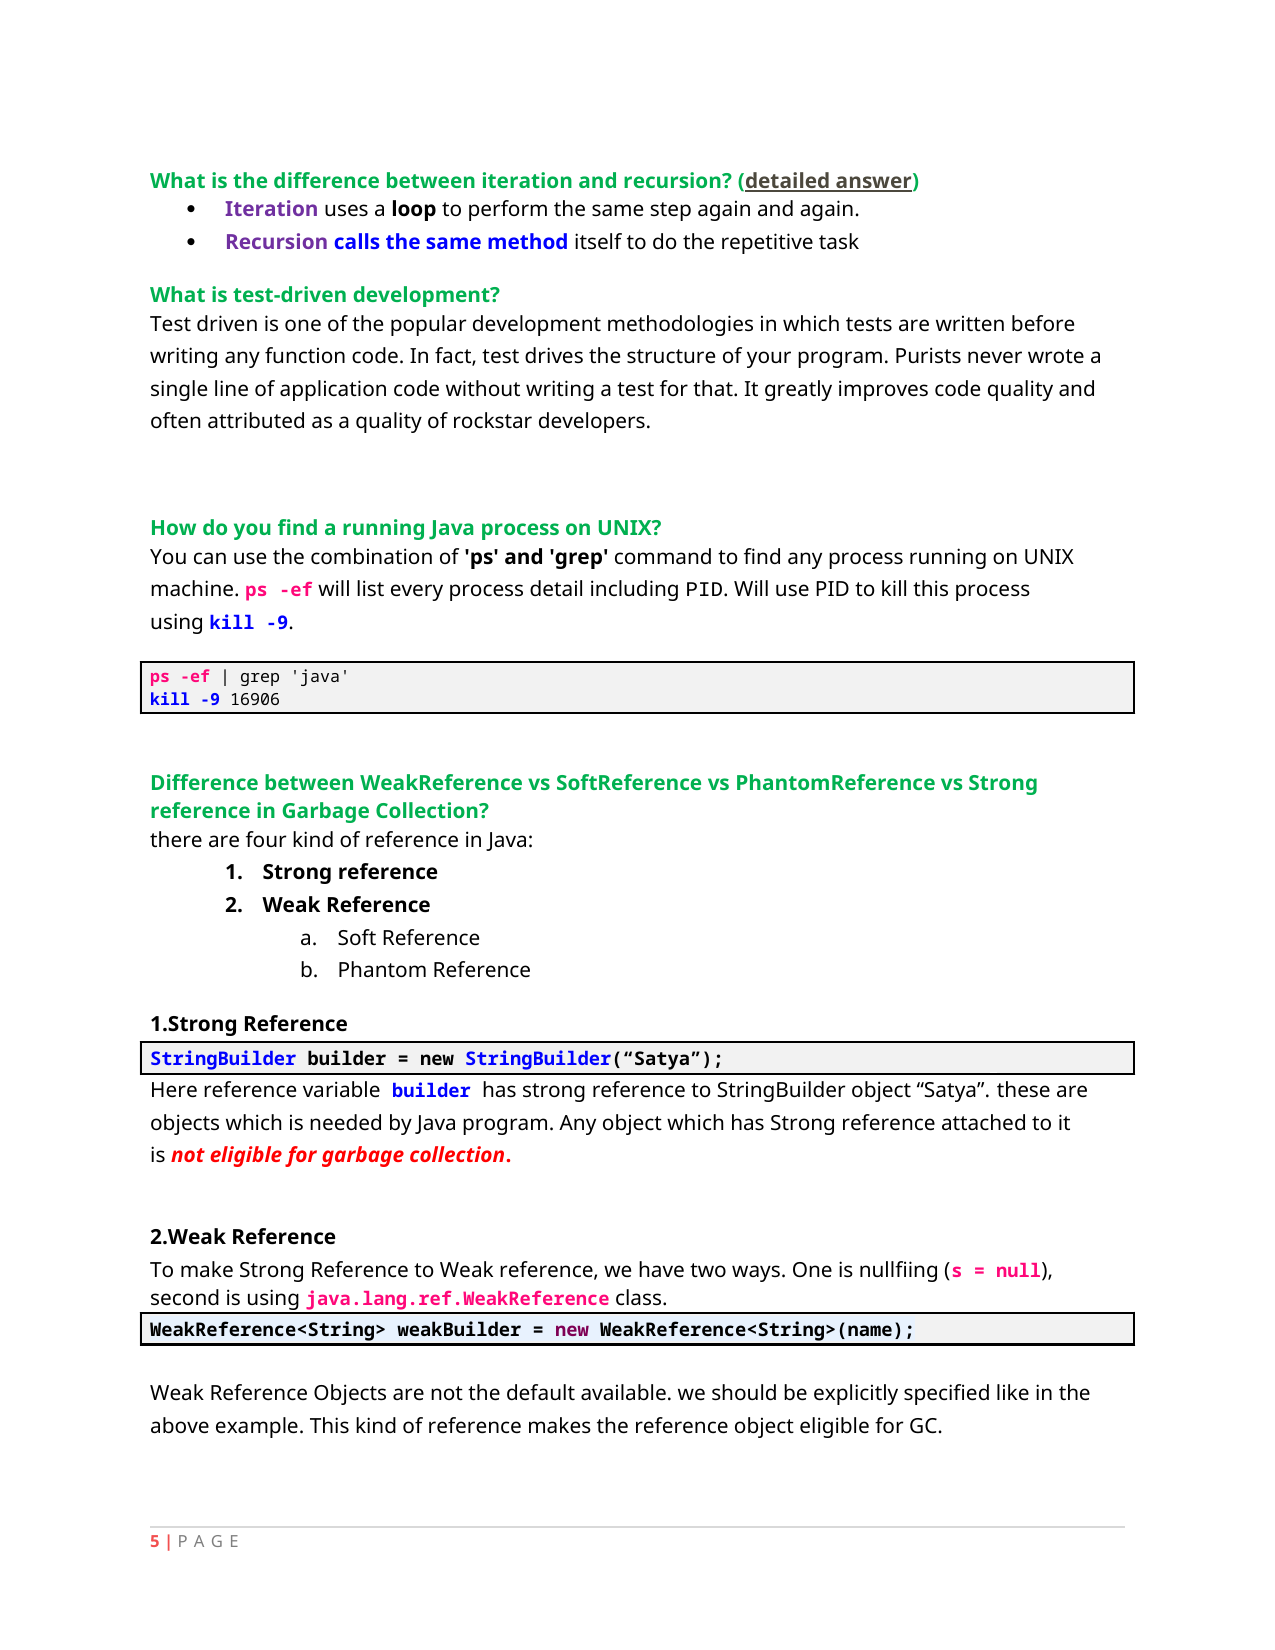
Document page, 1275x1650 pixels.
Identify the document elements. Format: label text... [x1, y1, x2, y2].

text Weak Reference Objects are not the default available. we should be explicitly specified like in the above example. This kind of reference makes the reference object eligible for GC. [150, 1378, 1125, 1439]
subtitle How do you find a running Java process on UNIX? [150, 513, 1125, 542]
text kill -9 16906 [142, 683, 1133, 712]
text ps -ef | grep 'java' [142, 663, 1133, 683]
list Recursion calls the same method itself to do the repetitive task [187, 227, 1125, 255]
subtitle Difference between WeakReference vs SoftReference vs PhantomReference vs Strong reference in Garbage Collection? [150, 768, 1125, 825]
text there are four kind of reference in Java: [150, 825, 1125, 853]
text Here reference variable builder has strong reference to StringBuilder object “Satya”. these are objects which is needed by Java program. Any object which has Strong reference attached to it is not eligible for garbage collection. [150, 1075, 1125, 1169]
text WeakReference<String> weakBuilder = new WeakReference<String>(name); [142, 1314, 1133, 1343]
text 1.Strong Reference [150, 1009, 1125, 1037]
subtitle What is the difference between iteration and recursion? (detailed answer) [150, 166, 1125, 194]
text StringBuilder builder = new StringBuilder(“Satya”); [142, 1043, 1133, 1073]
text You can use the combination of 'ps' and 'grep' command to find any process running on UNIX machine. ps -ef will list every process detail including PID. Will use PID to kill this process using kill -9. [150, 542, 1125, 636]
text Test driven is one of the popular development methodologies in which tests are written before writing any function code. In fact, test drives the structure of your program. Purists never wrote a single line of application code without writing a test for that. It greatly improves code quality and often attributed as a quality of rockstar developers. [150, 309, 1125, 435]
list Iteration uses a loop to perform the same step again and again. [187, 194, 1125, 223]
subtitle What is test-driven development? [150, 280, 1125, 309]
list Phantom Reference [300, 955, 1125, 984]
list Weak Reference [225, 890, 1125, 918]
text 2.Weak Reference [150, 1222, 1125, 1251]
list Strong reference [225, 857, 1125, 886]
text To make Strong Reference to Weak reference, we have two ways. One is nullfiing (s = null), second is using java.lang.ref.WeakReference class. [150, 1255, 1125, 1312]
list Soft Reference [300, 923, 1125, 951]
